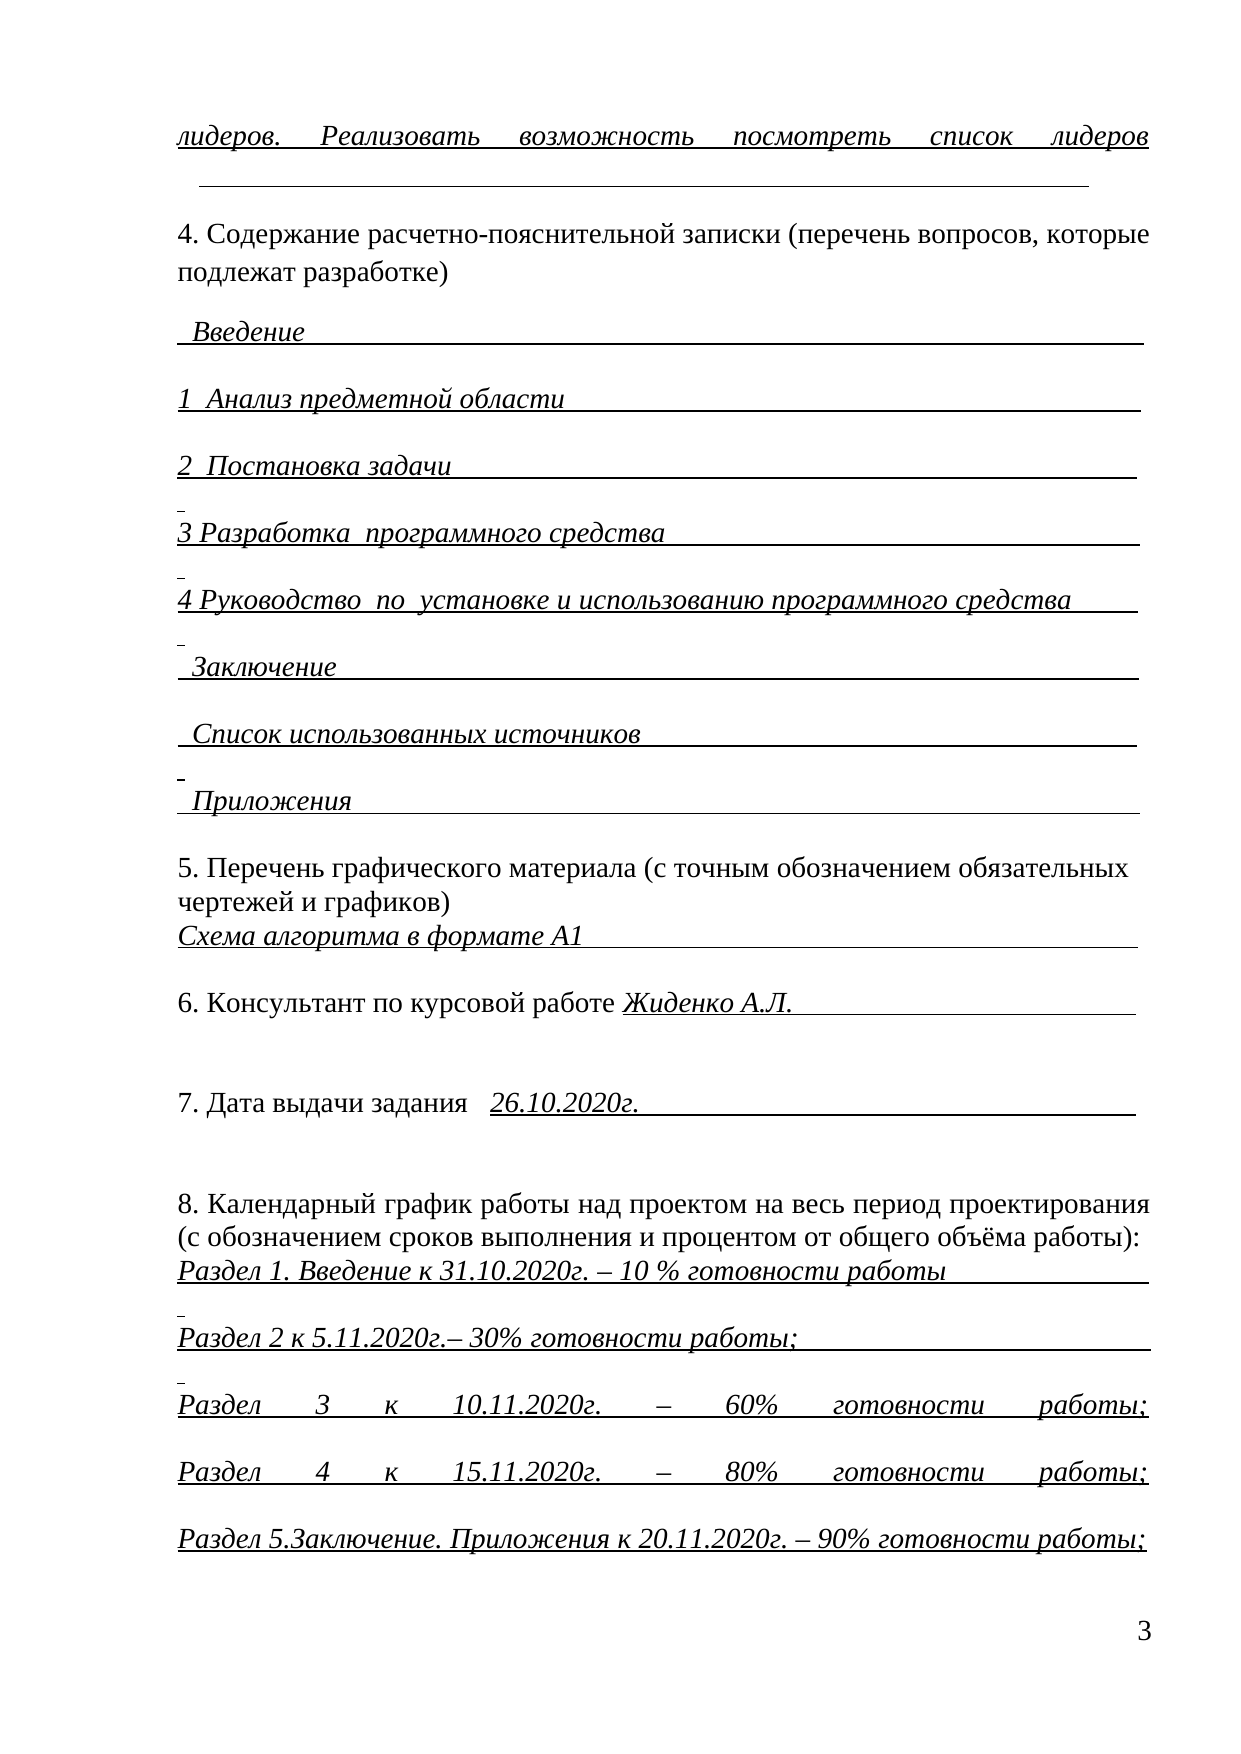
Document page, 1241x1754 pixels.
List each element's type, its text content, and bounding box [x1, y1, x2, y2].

text 5. Перечень графического материала (с точным обозначением обязательных чертежей и графиков) [177, 851, 1152, 918]
text Раздел 4 к 15.11.2020г. – 80% готовности работы; [177, 1454, 1152, 1521]
text Раздел 5.Заключение. Приложения к 20.11.2020г. – 90% готовности работы; [177, 1521, 1152, 1555]
text 1 Анализ предметной области [177, 381, 1152, 448]
text Введение [177, 314, 1152, 381]
text 8. Календарный график работы над проектом на весь период проектирования (с обозначением сроков выполнения и процентом от общего объёма работы): [177, 1186, 1152, 1253]
text 3 Разработка программного средства [177, 515, 1152, 582]
text 4. Содержание расчетно-пояснительной записки (перечень вопросов, которые подлежат разработке) [177, 216, 1152, 288]
text 7. Дата выдачи задания 26.10.2020г. [177, 1085, 1152, 1152]
text Раздел 2 к 5.11.2020г.– 30% готовности работы; [177, 1320, 1152, 1387]
text Список использованных источников [177, 716, 1152, 783]
text 4 Руководство по установке и использованию программного средства [177, 582, 1152, 649]
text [177, 118, 1152, 190]
text Раздел 1. Введение к 31.10.2020г. – 10 % готовности работы [177, 1253, 1152, 1320]
text 6. Консультант по курсовой работе Жиденко А.Л. [177, 985, 1152, 1052]
text Заключение [177, 649, 1152, 716]
text Схема алгоритма в формате А1 [177, 918, 1152, 985]
text 2 Постановка задачи [177, 448, 1152, 515]
text Раздел 3 к 10.11.2020г. – 60% готовности работы; [177, 1387, 1152, 1454]
text Приложения [177, 783, 1152, 817]
